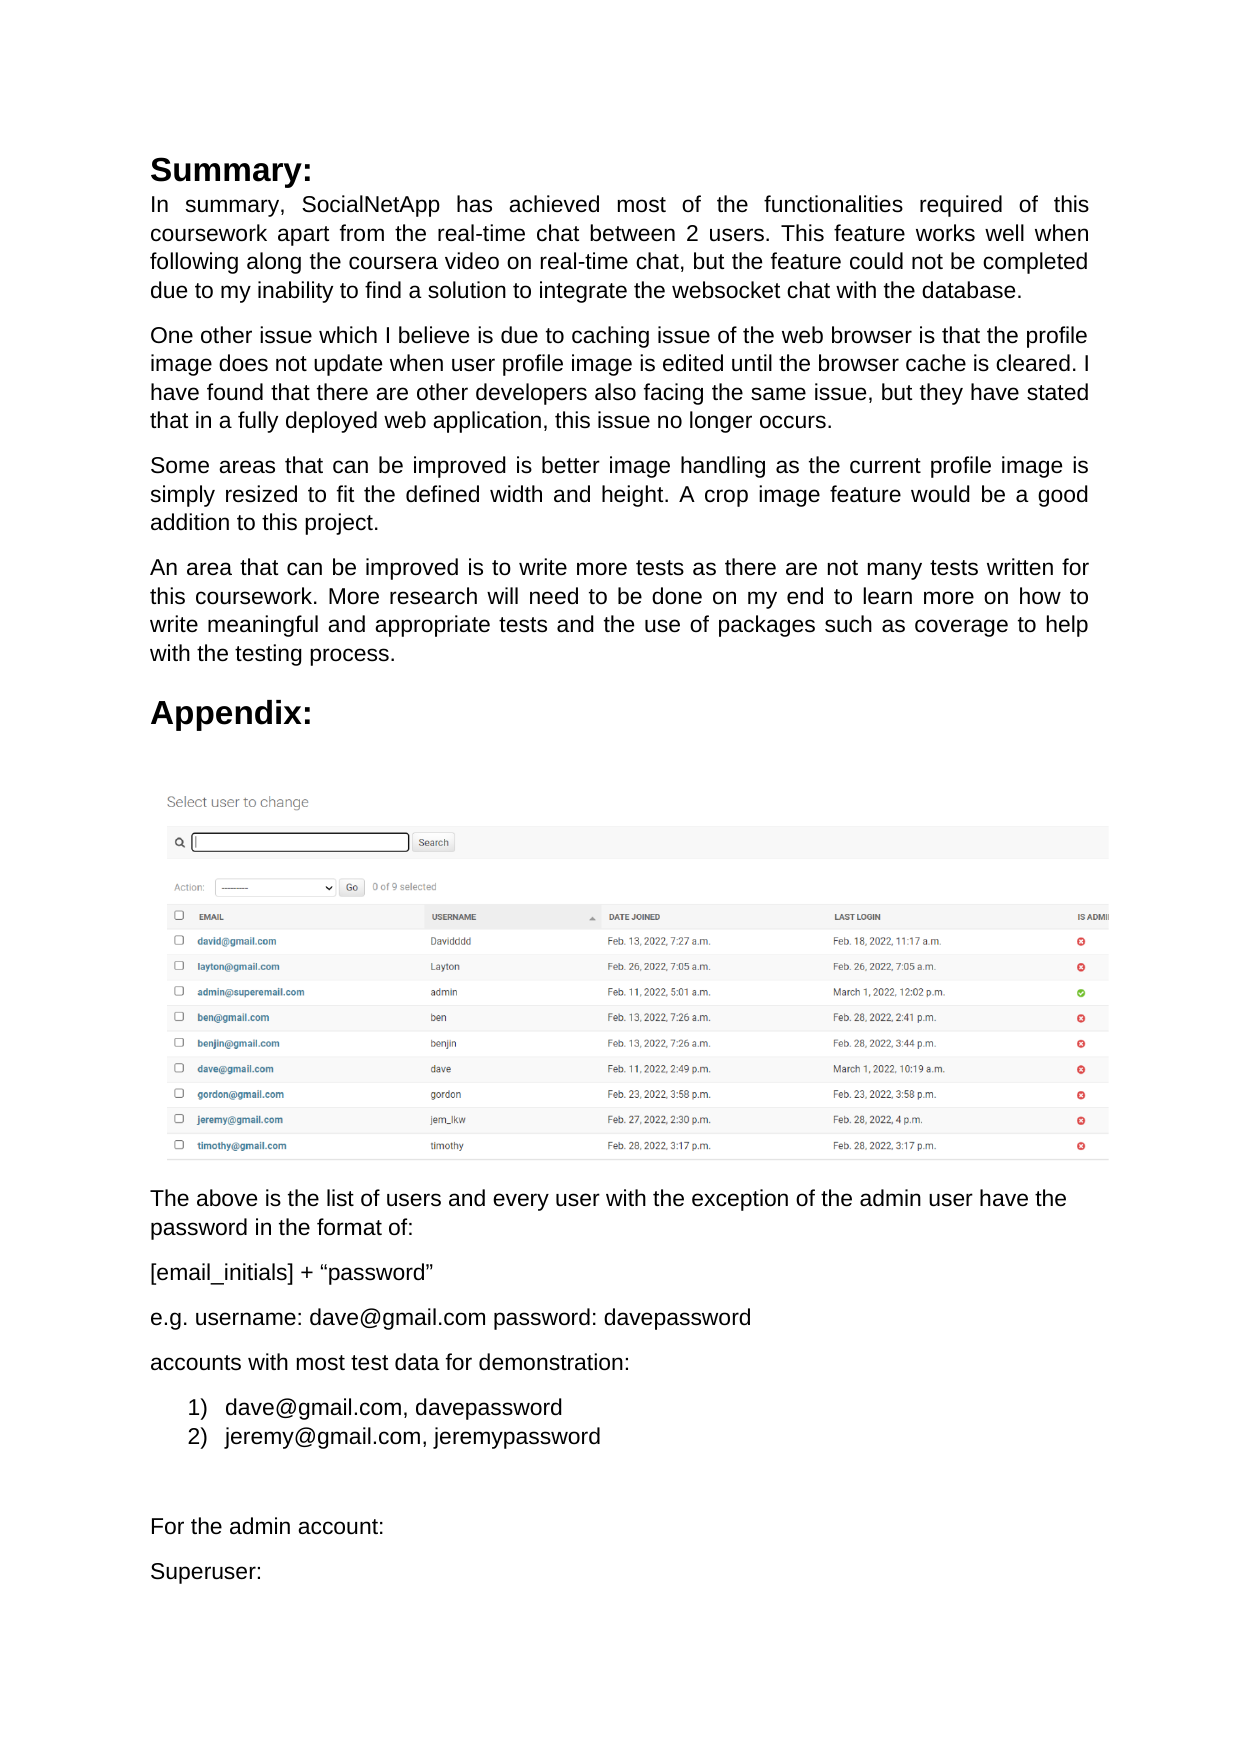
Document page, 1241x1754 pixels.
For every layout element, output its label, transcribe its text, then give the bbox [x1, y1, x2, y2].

text The above is the list of users and every user with the exception of the admin user have the password in the format of: [150, 1185, 1090, 1240]
text accounts with most test data for demonstration: [150, 1349, 1090, 1375]
text For the admin account: [150, 1513, 1090, 1539]
subtitle Summary: [150, 150, 1090, 188]
picture [150, 779, 1109, 1167]
text e.g. username: dave@gmail.com password: davepassword [150, 1304, 1090, 1330]
text In summary, SocialNetApp has achieved most of the functionalities required of this coursework apart from the real-time chat between 2 users. This feature works well when following along the coursera video on real-time chat, but the feature could not be completed due to my inability to find a solution to integrate the websocket chat with the database. [150, 191, 1090, 303]
text Some areas that can be improved is better image handling as the current profile image is simply resized to fit the defined width and height. A crop image feature would be a good addition to this project. [150, 452, 1090, 536]
list dave@gmail.com, davepassword [187, 1394, 1090, 1421]
list jeremy@gmail.com, jeremypassword [187, 1423, 1090, 1449]
text An area that can be improved is to write more tests as there are not many tests written for this coursework. More research will need to be done on my end to learn more on how to write meaningful and appropriate tests and the use of packages such as coverage to help with the testing process. [150, 554, 1090, 666]
text Superuser: [150, 1558, 1090, 1584]
text One other issue which I believe is due to caching issue of the web browser is that the profile image does not update when user profile image is edited until the browser cache is cleared. I have found that there are other developers also facing the same issue, but they have stated that in a fully deployed web application, this issue no longer occurs. [150, 322, 1090, 433]
subtitle Appendix: [150, 693, 1090, 731]
text [email_initials] + “password” [150, 1259, 1090, 1285]
